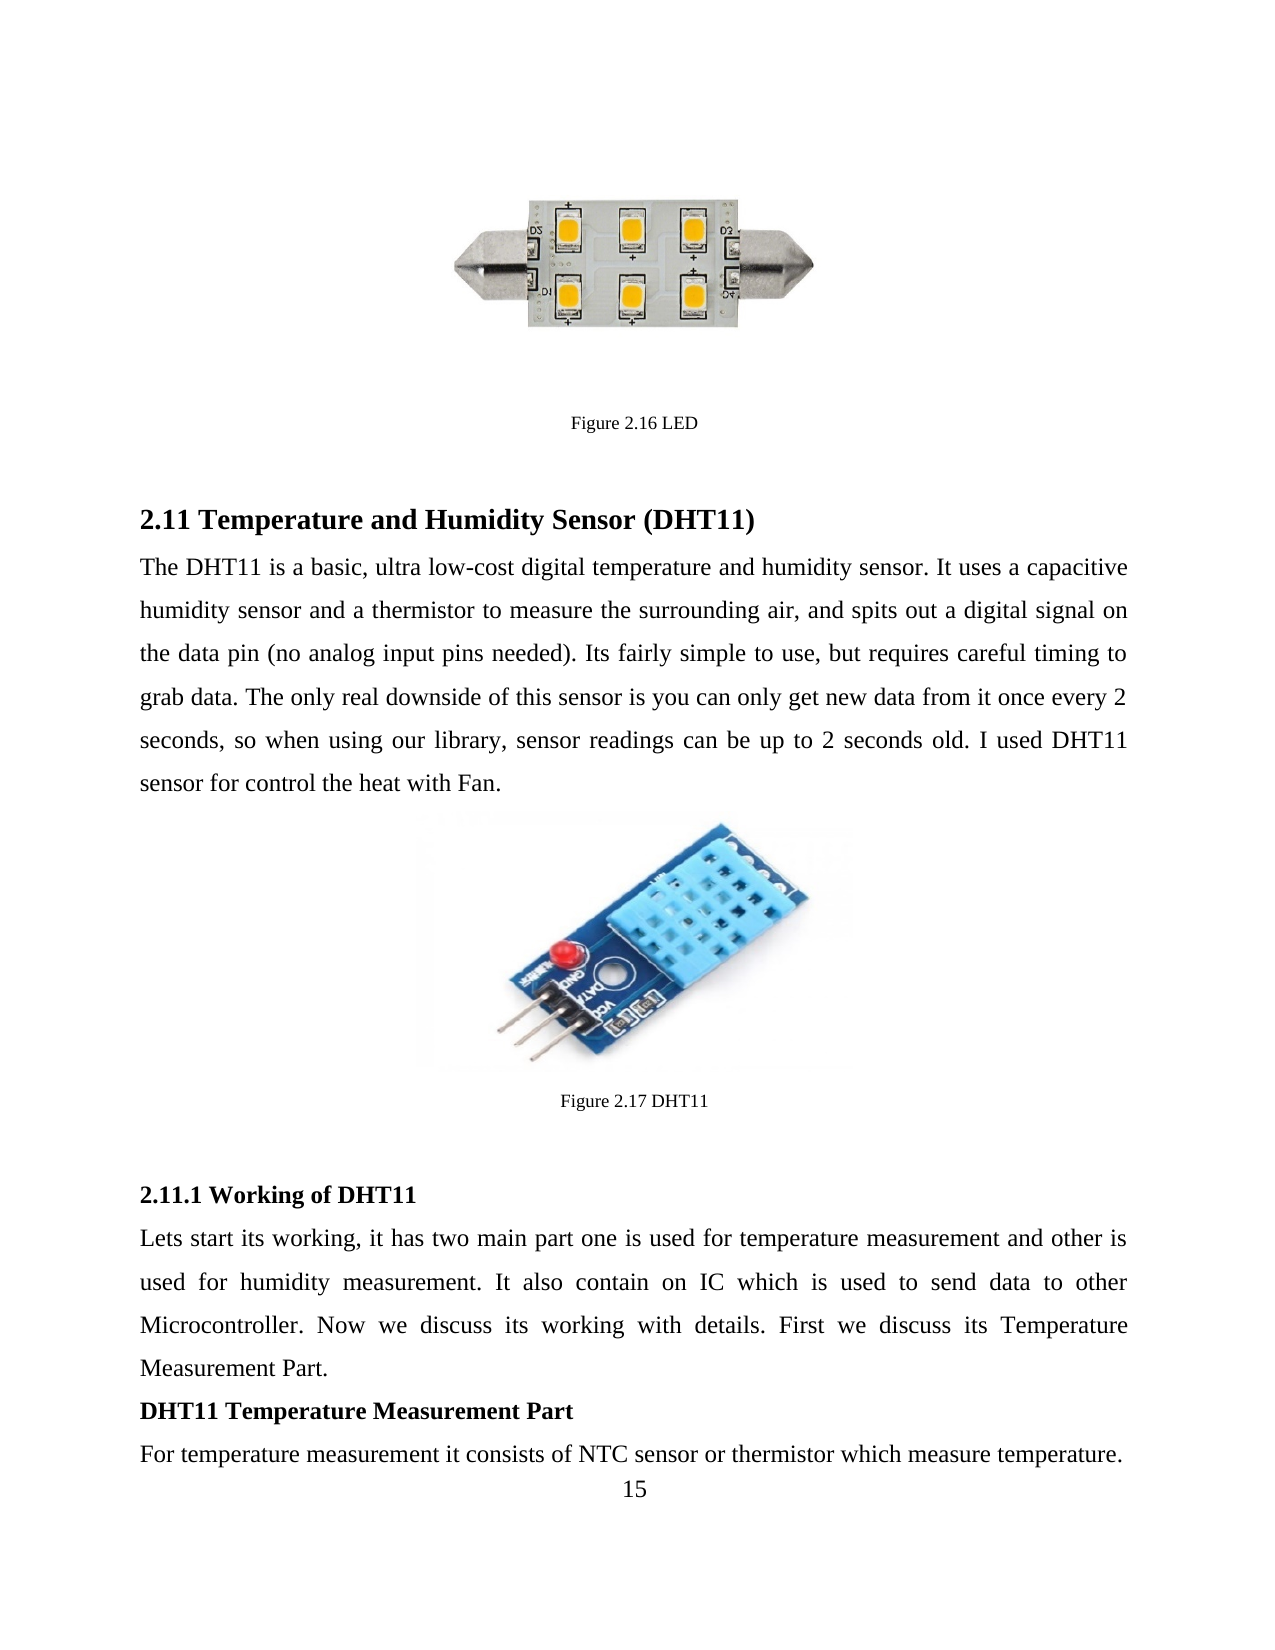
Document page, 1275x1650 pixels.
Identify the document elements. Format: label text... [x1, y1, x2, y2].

picture [440, 145, 829, 392]
picture [416, 811, 853, 1072]
text DHT11 Temperature Measurement Part [139, 1396, 1129, 1425]
subtitle Working of DHT11 [139, 1180, 1129, 1209]
text The DHT11 is a basic, ultra low-cost digital temperature and humidity sensor. It uses a capacitive humidity sensor and a thermistor to measure the surrounding air, and spits out a digital signal on the data pin (no analog input pins needed). Its fairly simple to use, but requires careful timing to grab data. The only real downside of this sensor is you can only get new data from it once every 2 seconds, so when using our library, sensor readings can be up to 2 seconds old. I used DHT11 sensor for control the heat with Fan. [139, 562, 1129, 617]
text Lets start its working, it has two main part one is used for temperature measurement and other is used for humidity measurement. It also contain on IC which is used to send data to other Microcontroller. Now we discuss its working with details. First we discuss its Temperature Measurement Part. [139, 1223, 1129, 1382]
text The DHT11 is a basic, ultra low-cost digital temperature and humidity sensor. It uses a capacitive humidity sensor and a thermistor to measure the surrounding air, and spits out a digital signal on the data pin (no analog input pins needed). Its fairly simple to use, but requires careful timing to grab data. The only real downside of this sensor is you can only get new data from it once every 2 seconds, so when using our library, sensor readings can be up to 2 seconds old. I used DHT11 sensor for control the heat with Fan. [139, 651, 1129, 797]
text For temperature measurement it consists of NTC sensor or thermistor which measure temperature. [139, 1439, 1129, 1468]
text The DHT11 is a basic, ultra low-cost digital temperature and humidity sensor. It uses a capacitive humidity sensor and a thermistor to measure the surrounding air, and spits out a digital signal on the data pin (no analog input pins needed). Its fairly simple to use, but requires careful timing to grab data. The only real downside of this sensor is you can only get new data from it once every 2 seconds, so when using our library, sensor readings can be up to 2 seconds old. I used DHT11 sensor for control the heat with Fan. [139, 618, 1129, 650]
subtitle Temperature and Humidity Sensor (DHT11) [139, 502, 1129, 535]
